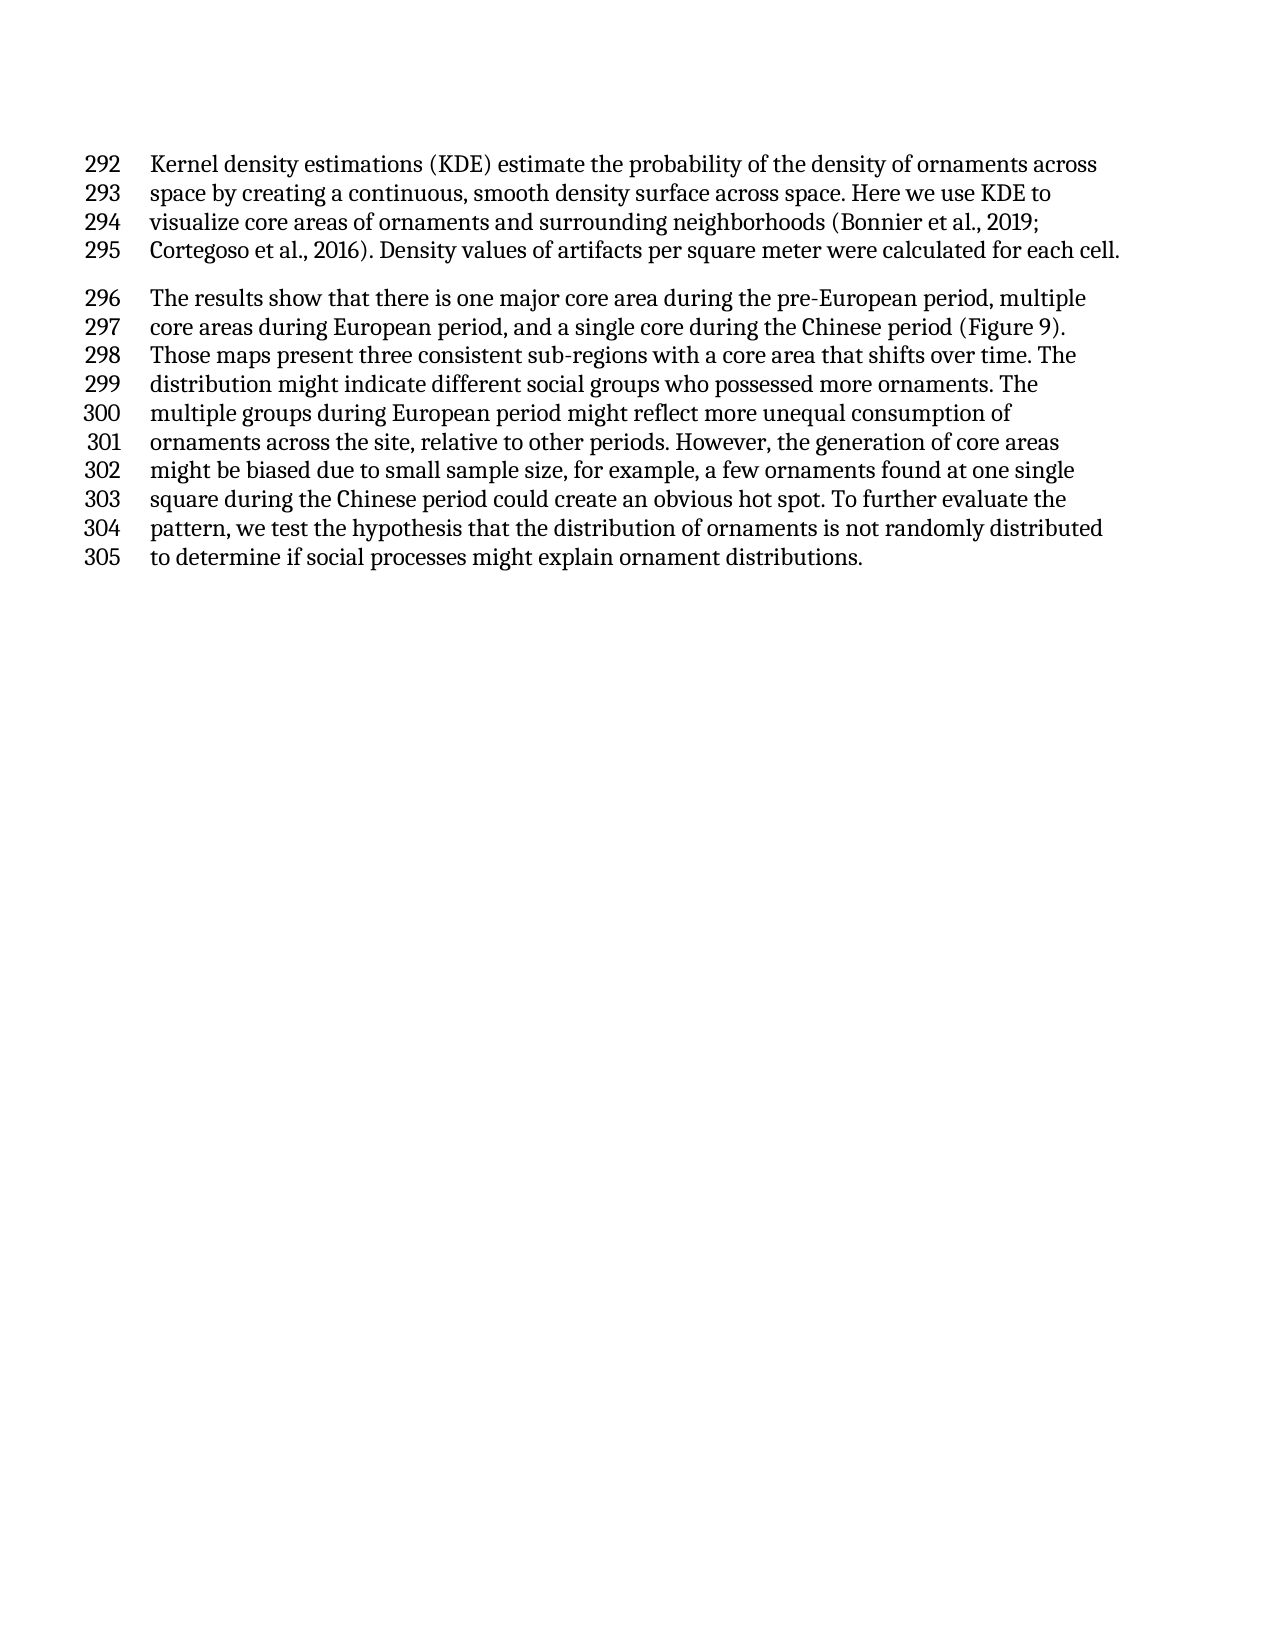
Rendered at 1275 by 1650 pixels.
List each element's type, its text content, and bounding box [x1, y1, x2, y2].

text Kernel density estimations (KDE) estimate the probability of the density of ornaments across space by creating a continuous, smooth density surface across space. Here we use KDE to visualize core areas of ornaments and surrounding neighborhoods (Bonnier et al., 2019; Cortegoso et al., 2016). Density values of artifacts per square meter were calculated for each cell. [150, 150, 1125, 265]
text The results show that there is one major core area during the pre-European period, multiple core areas during European period, and a single core during the Chinese period (Figure 9). Those maps present three consistent sub-regions with a core area that shifts over time. The distribution might indicate different social groups who possessed more ornaments. The multiple groups during European period might reflect more unequal consumption of ornaments across the site, relative to other periods. However, the generation of core areas might be biased due to small sample size, for example, a few ornaments found at one single square during the Chinese period could create an obvious hot spot. To further evaluate the pattern, we test the hypothesis that the distribution of ornaments is not randomly distributed to determine if social processes might explain ornament distributions. [150, 284, 1125, 571]
